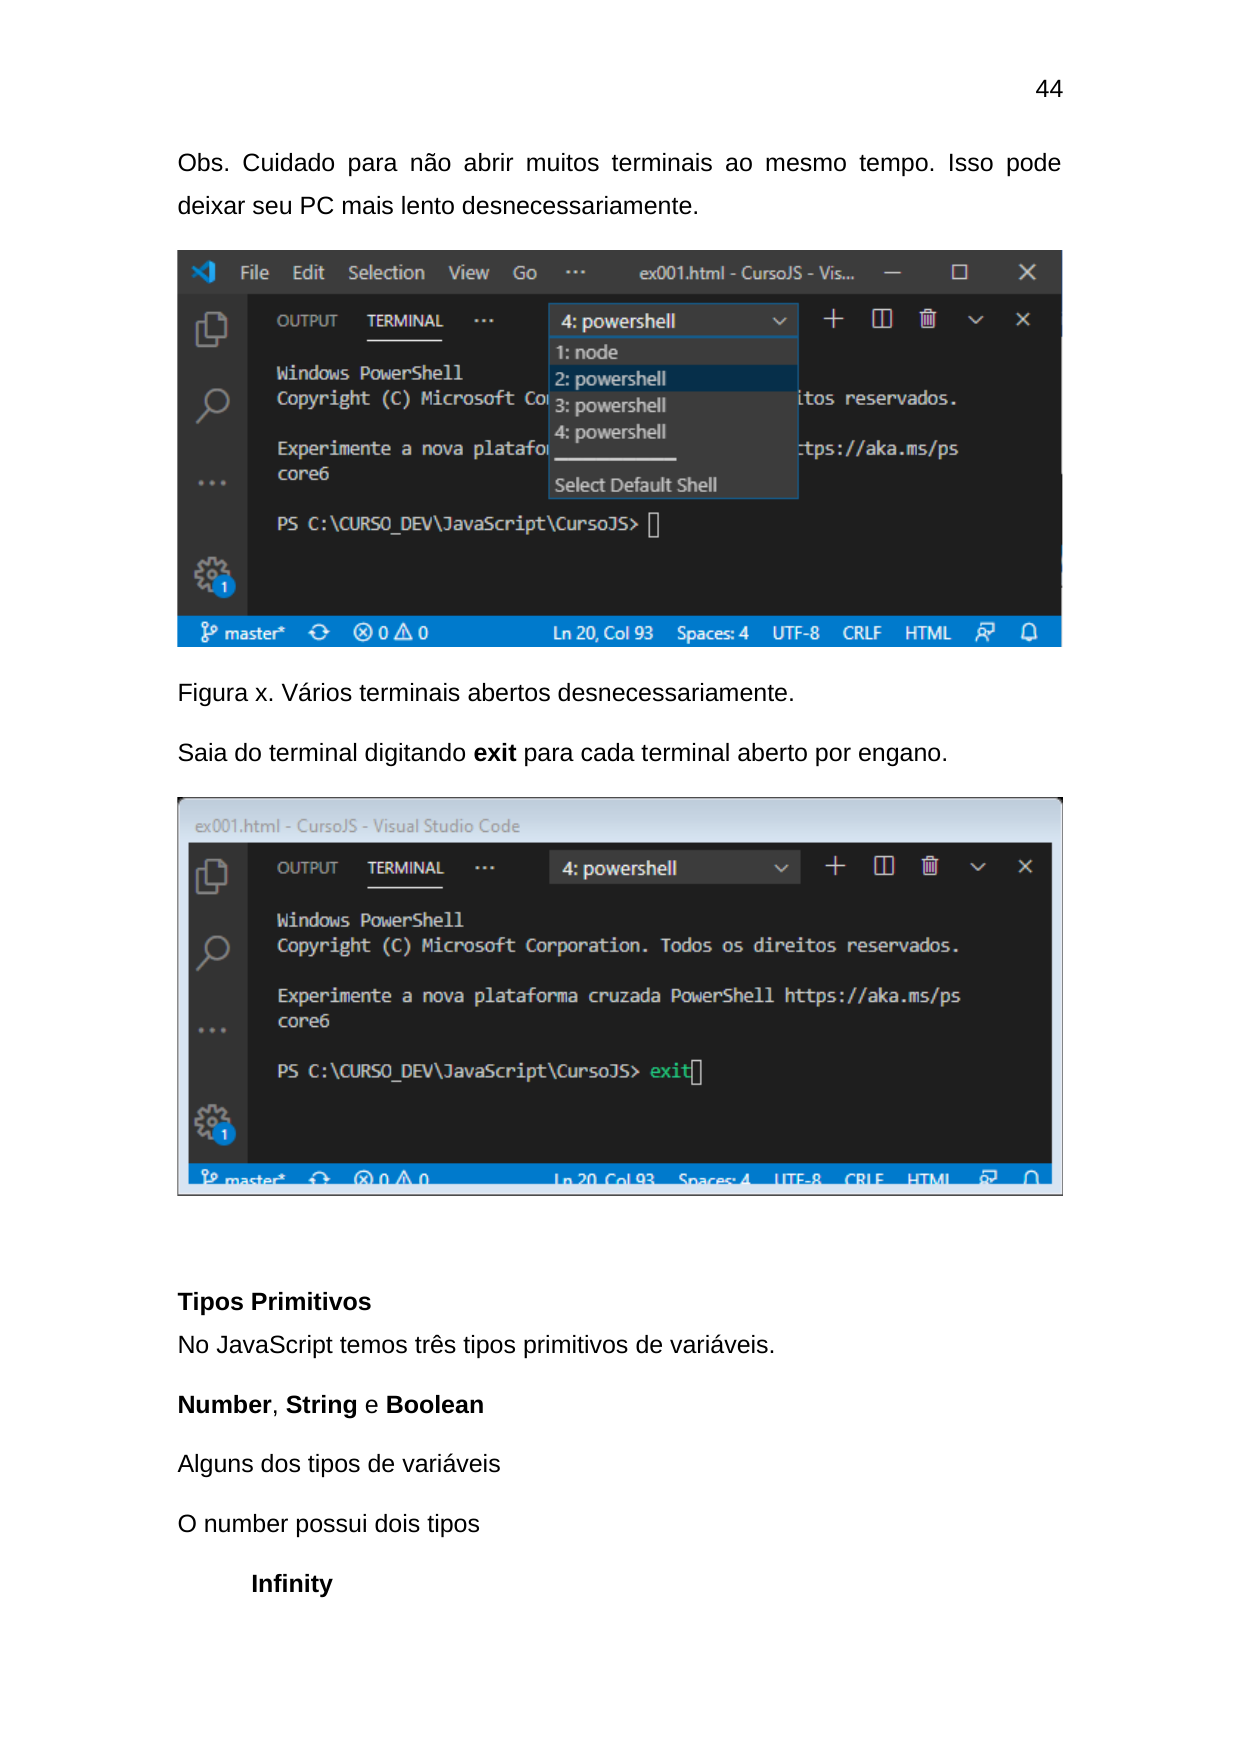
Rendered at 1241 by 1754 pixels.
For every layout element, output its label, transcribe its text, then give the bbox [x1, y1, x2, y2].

text Alguns dos tipos de variáveis [177, 1449, 1063, 1478]
text Number, String e Boolean [177, 1390, 1063, 1418]
subtitle Tipos Primitivos [177, 1287, 1063, 1316]
text Obs. Cuidado para não abrir muitos terminais ao mesmo tempo. Isso pode deixar seu PC mais lento desnecessariamente. [177, 148, 1063, 219]
text O number possui dois tipos [177, 1509, 1063, 1538]
text No JavaScript temos três tipos primitivos de variáveis. [177, 1330, 1063, 1359]
text Saia do terminal digitando exit para cada terminal aberto por engano. [177, 738, 1063, 766]
text Figura x. Vários terminais abertos desnecessariamente. [177, 678, 1063, 707]
picture [177, 250, 1063, 647]
text Infinity [177, 1569, 1063, 1598]
